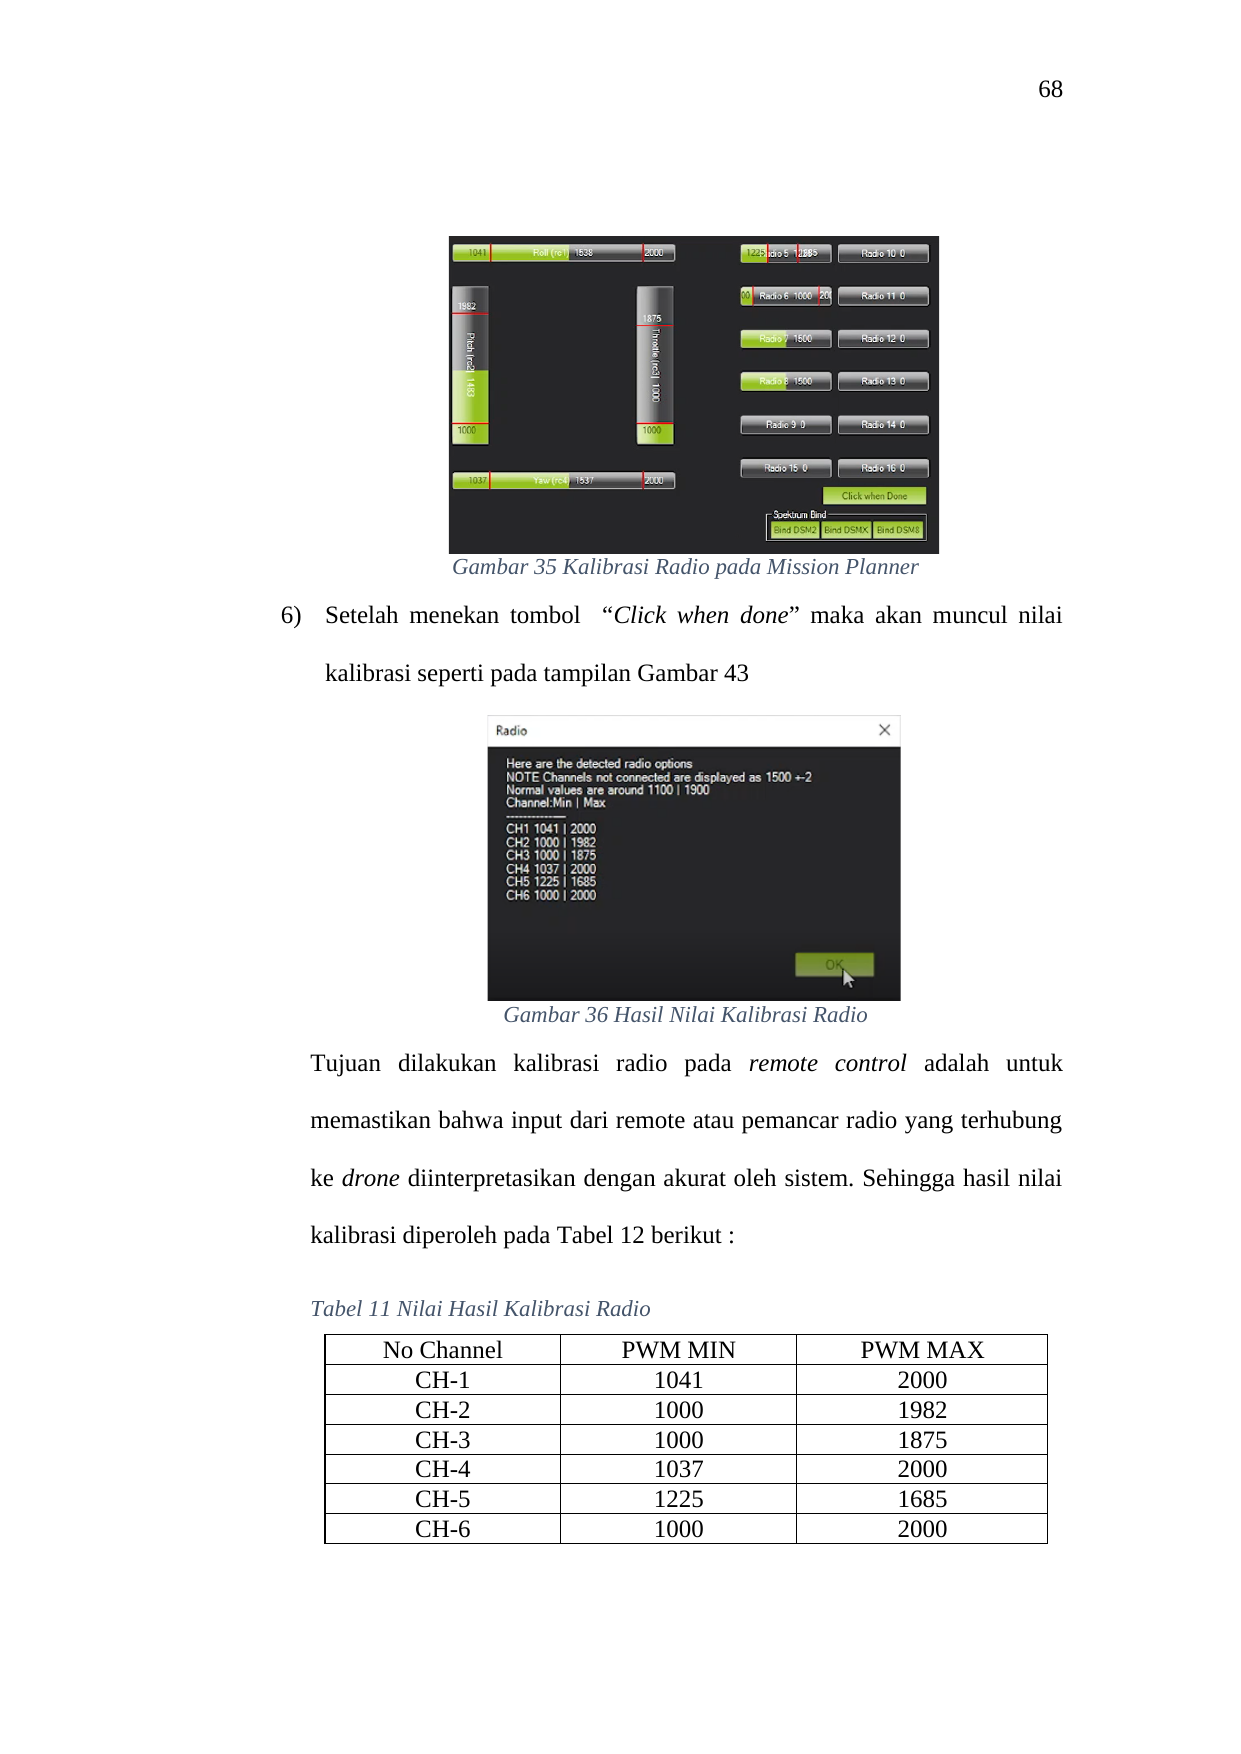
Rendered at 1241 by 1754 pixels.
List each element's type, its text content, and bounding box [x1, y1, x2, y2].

list Tujuan dilakukan kalibrasi radio pada remote control adalah untuk memastikan bahwa input dari remote atau pemancar radio yang terhubung ke drone diinterpretasikan dengan akurat oleh sistem. Sehingga hasil nilai kalibrasi diperoleh pada Tabel 12 berikut : [310, 1048, 1063, 1249]
table_cell 1000 [561, 1514, 796, 1543]
picture [487, 715, 901, 1001]
table_cell CH-4 [326, 1455, 560, 1483]
picture [448, 236, 940, 554]
text Gambar 42 Kalibrasi Radio pada Mission Planner [310, 553, 1063, 579]
table_cell 2000 [797, 1514, 1047, 1543]
table_cell 1037 [561, 1455, 796, 1483]
table_cell 1041 [561, 1365, 796, 1394]
table_cell 1875 [797, 1425, 1047, 1453]
list Setelah menekan tombol “Click when done” maka akan muncul nilai kalibrasi seperti pada tampilan Gambar 43 [281, 600, 1063, 687]
table_cell 1685 [797, 1484, 1047, 1513]
table_cell 1982 [797, 1395, 1047, 1424]
table_cell 1000 [561, 1425, 796, 1453]
table_cell CH-6 [326, 1514, 560, 1543]
table_cell 2000 [797, 1365, 1047, 1394]
table_cell 1225 [561, 1484, 796, 1513]
table_header PWM MAX [797, 1335, 1047, 1364]
table_cell 2000 [797, 1455, 1047, 1483]
table_cell 1000 [561, 1395, 796, 1424]
text Tabel 12 Nilai Hasil Kalibrasi Radio [310, 1295, 1063, 1321]
table_header No Channel [326, 1335, 560, 1364]
text Gambar 43 Hasil Nilai Kalibrasi Radio [310, 1001, 1063, 1027]
table_cell CH-5 [326, 1484, 560, 1513]
table_cell CH-2 [326, 1395, 560, 1424]
table_header PWM MIN [561, 1335, 796, 1364]
table_cell CH-3 [326, 1425, 560, 1453]
table_cell CH-1 [326, 1365, 560, 1394]
